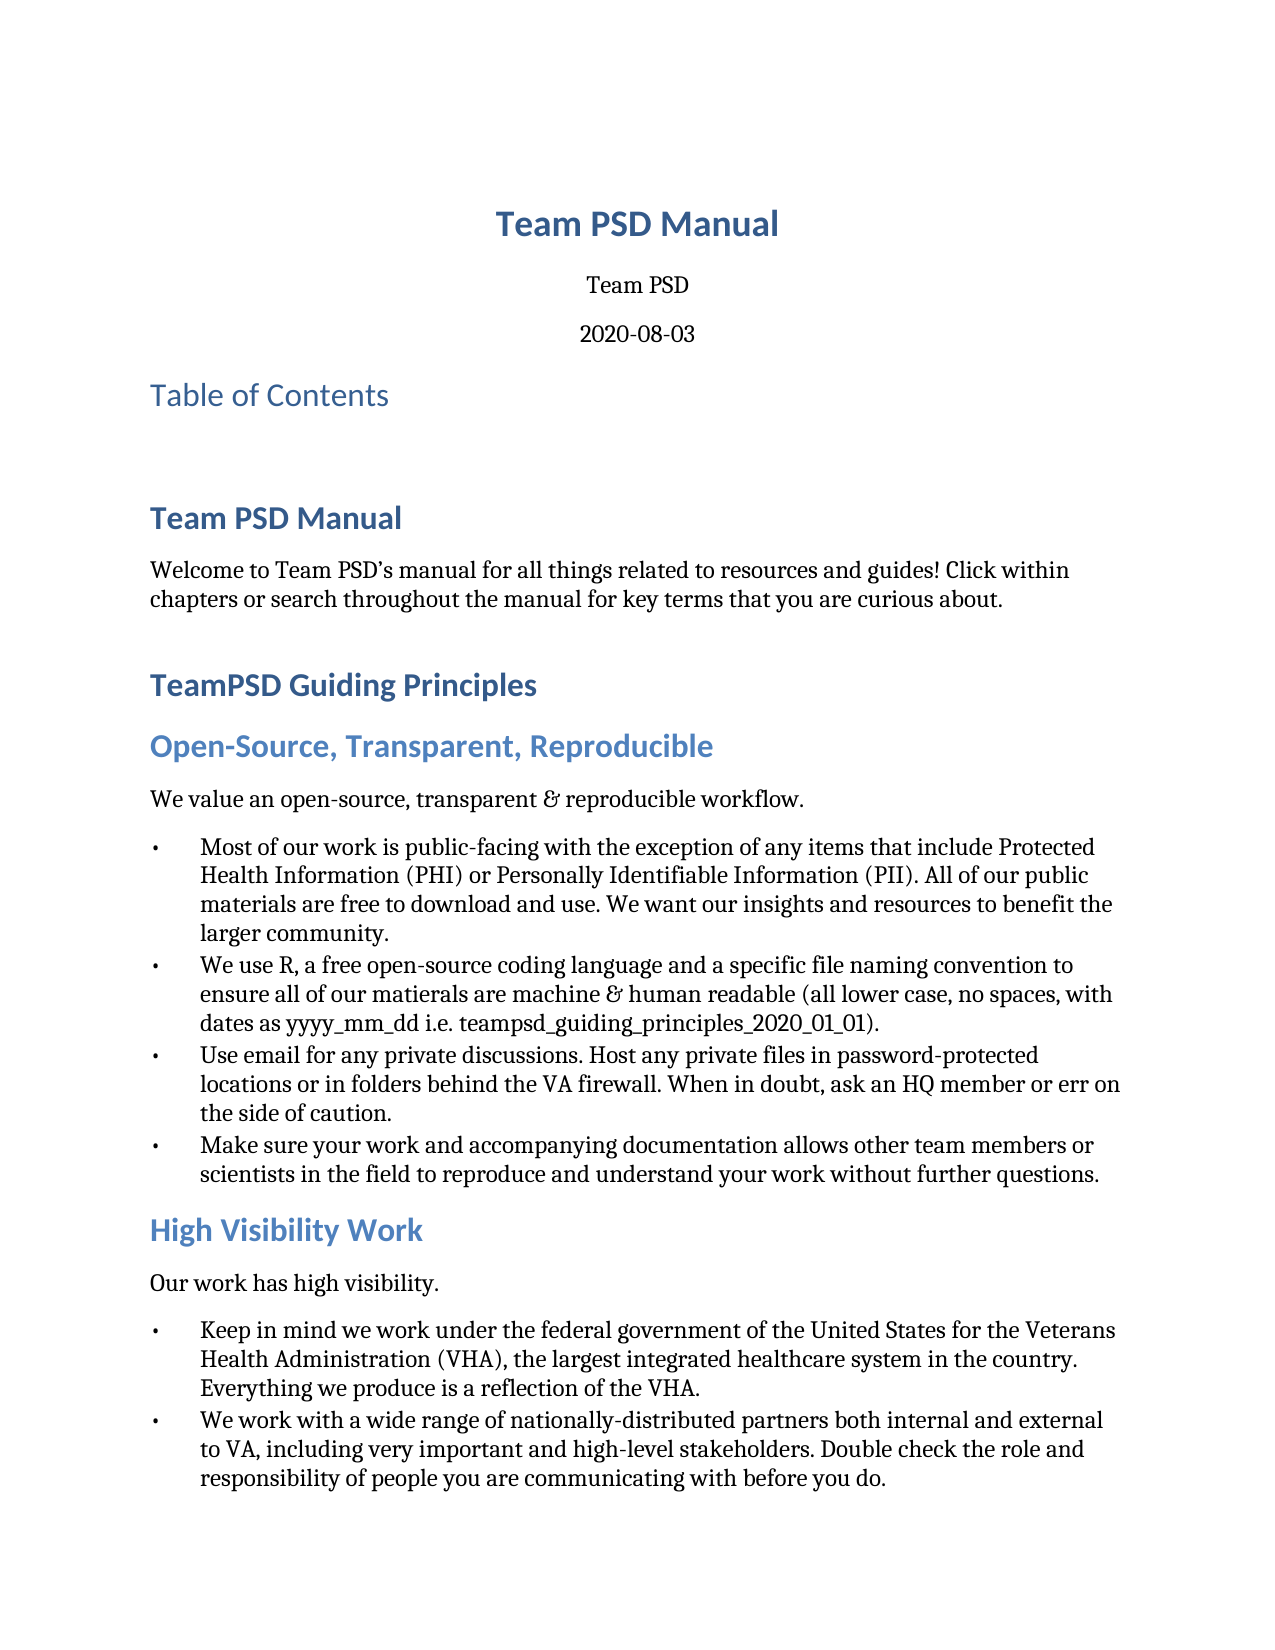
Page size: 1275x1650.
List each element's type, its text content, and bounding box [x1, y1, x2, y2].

subtitle Open-Source, Transparent, Reproducible [150, 725, 1125, 766]
text We value an open-source, transparent & reproducible workflow. [150, 785, 1125, 814]
text Team PSD [150, 271, 1125, 299]
text Our work has high visibility. [150, 1269, 1125, 1298]
subtitle High Visibility Work [150, 1209, 1125, 1250]
text 2020-08-03 [150, 320, 1125, 349]
subtitle TeamPSD Guiding Principles [150, 664, 1125, 704]
text Welcome to Team PSD’s manual for all things related to resources and guides! Click within chapters or search throughout the manual for key terms that you are curious about. [150, 556, 1125, 614]
list Keep in mind we work under the federal government of the United States for the Veterans Health Administration (VHA), the largest integrated healthcare system in the country. Everything we produce is a reflection of the VHA. [150, 1316, 1125, 1403]
list Make sure your work and accompanying documentation allows other team members or scientists in the field to reproduce and understand your work without further questions. [150, 1131, 1125, 1189]
list We work with a wide range of nationally-distributed partners both internal and external to VA, including very important and high-level stakeholders. Double check the role and responsibility of people you are communicating with before you do. [150, 1406, 1125, 1493]
subtitle Team PSD Manual [150, 497, 1125, 538]
list Most of our work is public-facing with the exception of any items that include Protected Health Information (PHI) or Personally Identifiable Information (PII). All of our public materials are free to download and use. We want our insights and resources to benefit the larger community. [150, 832, 1125, 947]
list Use email for any private discussions. Host any private files in password-protected locations or in folders behind the VA firewall. When in doubt, ask an HQ member or err on the side of caution. [150, 1041, 1125, 1127]
title Team PSD Manual [150, 200, 1125, 246]
list We use R, a free open-source coding language and a specific file naming convention to ensure all of our matierals are machine & human readable (all lower case, no spaces, with dates as yyyy_mm_dd i.e. teampsd_guiding_principles_2020_01_01). [150, 951, 1125, 1037]
